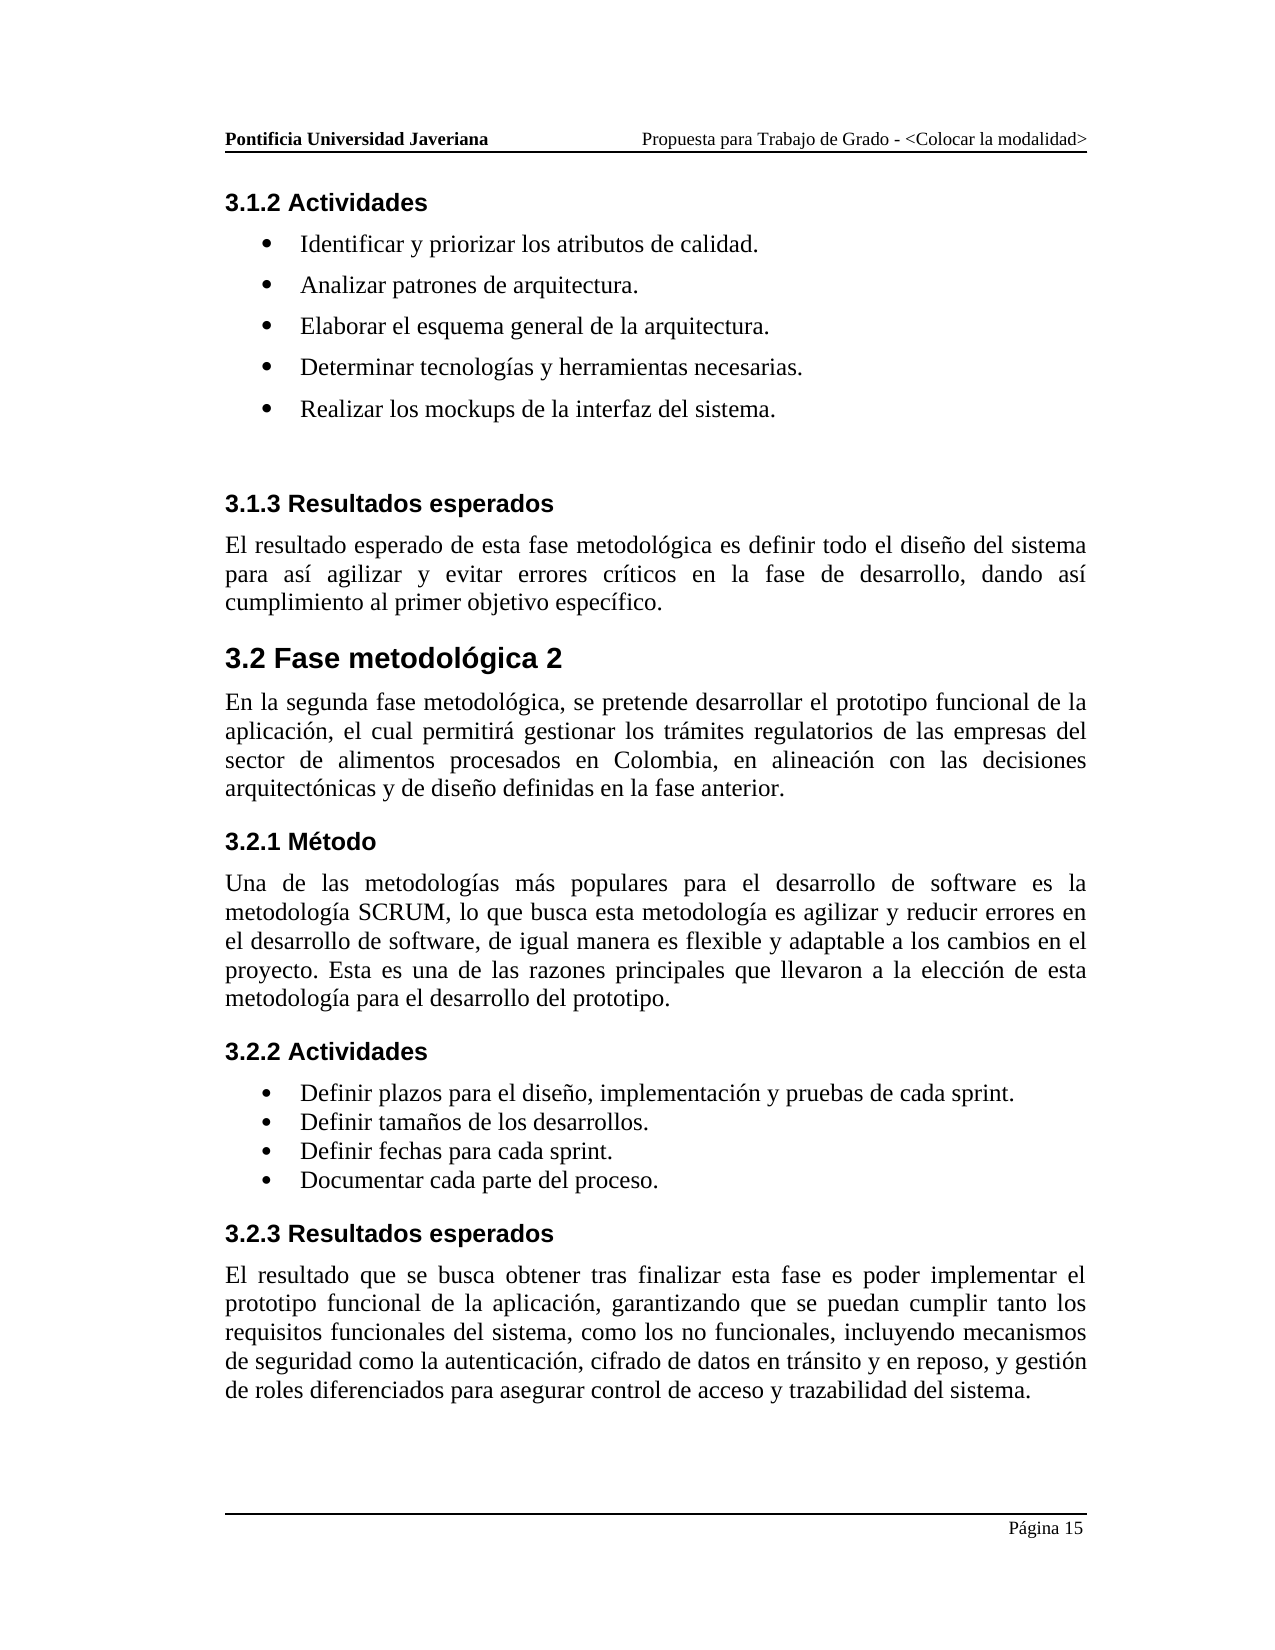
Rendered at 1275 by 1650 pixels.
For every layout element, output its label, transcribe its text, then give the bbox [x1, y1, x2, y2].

text En la segunda fase metodológica, se pretende desarrollar el prototipo funcional de la aplicación, el cual permitirá gestionar los trámites regulatorios de las empresas del sector de alimentos procesados en Colombia, en alineación con las decisiones arquitectónicas y de diseño definidas en la fase anterior. [225, 687, 1087, 802]
subtitle Actividades [225, 187, 1087, 216]
list Definir plazos para el diseño, implementación y pruebas de cada sprint. [262, 1078, 1087, 1107]
list Definir tamaños de los desarrollos. [262, 1107, 1087, 1136]
list Elaborar el esquema general de la arquitectura. [262, 311, 1087, 340]
text Una de las metodologías más populares para el desarrollo de software es la metodología SCRUM, lo que busca esta metodología es agilizar y reducir errores en el desarrollo de software, de igual manera es flexible y adaptable a los cambios en el proyecto. Esta es una de las razones principales que llevaron a la elección de esta metodología para el desarrollo del prototipo. [225, 868, 1087, 1012]
subtitle Resultados esperados [225, 489, 1087, 517]
subtitle Resultados esperados [225, 1218, 1087, 1247]
list Analizar patrones de arquitectura. [262, 270, 1087, 299]
text El resultado que se busca obtener tras finalizar esta fase es poder implementar el prototipo funcional de la aplicación, garantizando que se puedan cumplir tanto los requisitos funcionales del sistema, como los no funcionales, incluyendo mecanismos de seguridad como la autenticación, cifrado de datos en tránsito y en reposo, y gestión de roles diferenciados para asegurar control de acceso y trazabilidad del sistema. [225, 1260, 1087, 1403]
subtitle Fase metodológica 2 [225, 641, 1087, 675]
text El resultado esperado de esta fase metodológica es definir todo el diseño del sistema para así agilizar y evitar errores críticos en la fase de desarrollo, dando así cumplimiento al primer objetivo específico. [225, 530, 1087, 616]
list Determinar tecnologías y herramientas necesarias. [262, 352, 1087, 381]
subtitle Método [225, 827, 1087, 856]
list Documentar cada parte del proceso. [262, 1165, 1087, 1193]
list Definir fechas para cada sprint. [262, 1136, 1087, 1165]
list Realizar los mockups de la interfaz del sistema. [262, 394, 1087, 422]
subtitle Actividades [225, 1037, 1087, 1066]
list Identificar y priorizar los atributos de calidad. [262, 229, 1087, 257]
